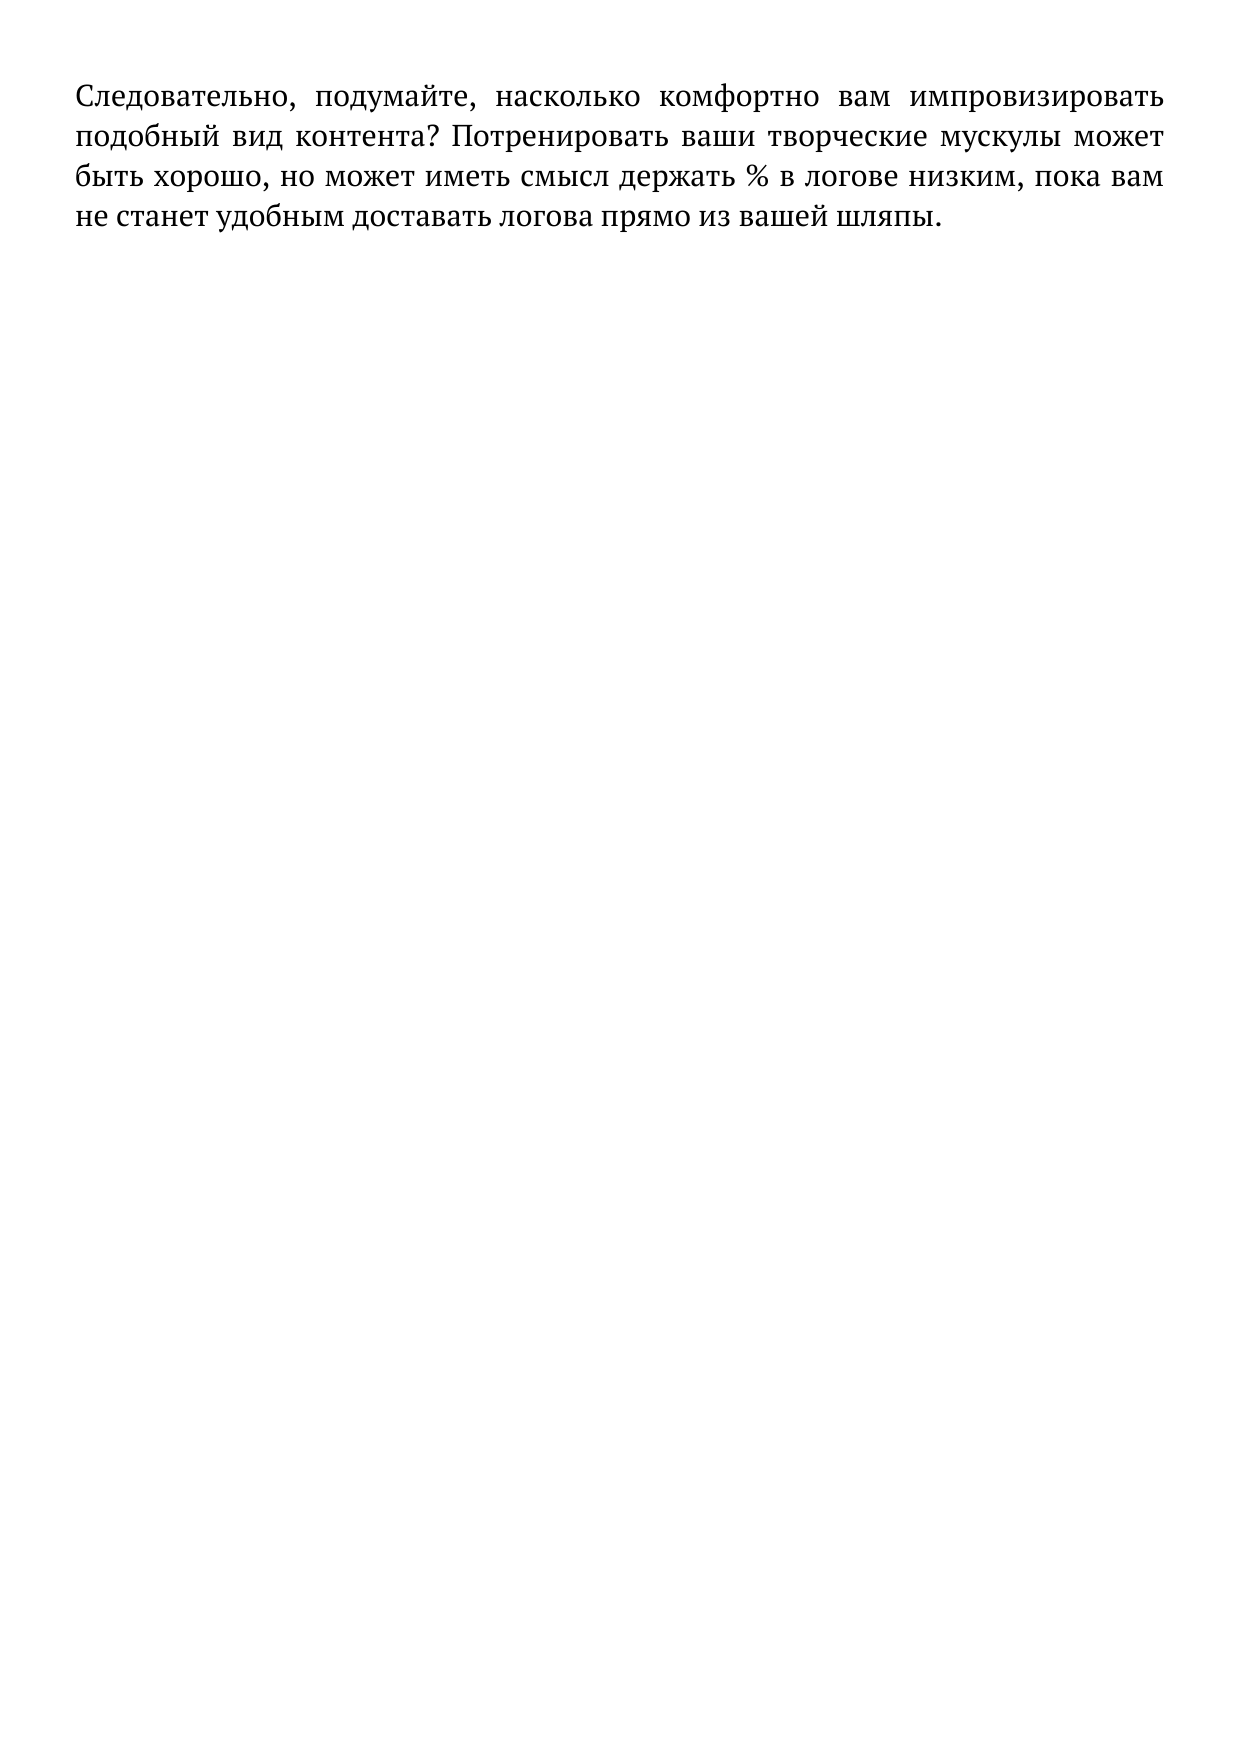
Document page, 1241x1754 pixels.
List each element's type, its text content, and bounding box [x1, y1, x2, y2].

text Следовательно, подумайте, насколько комфортно вам импровизировать подобный вид контента? Потренировать ваши творческие мускулы может быть хорошо, но может иметь смысл держать % в логове низким, пока вам не станет удобным доставать логова прямо из вашей шляпы. [75, 75, 1165, 235]
